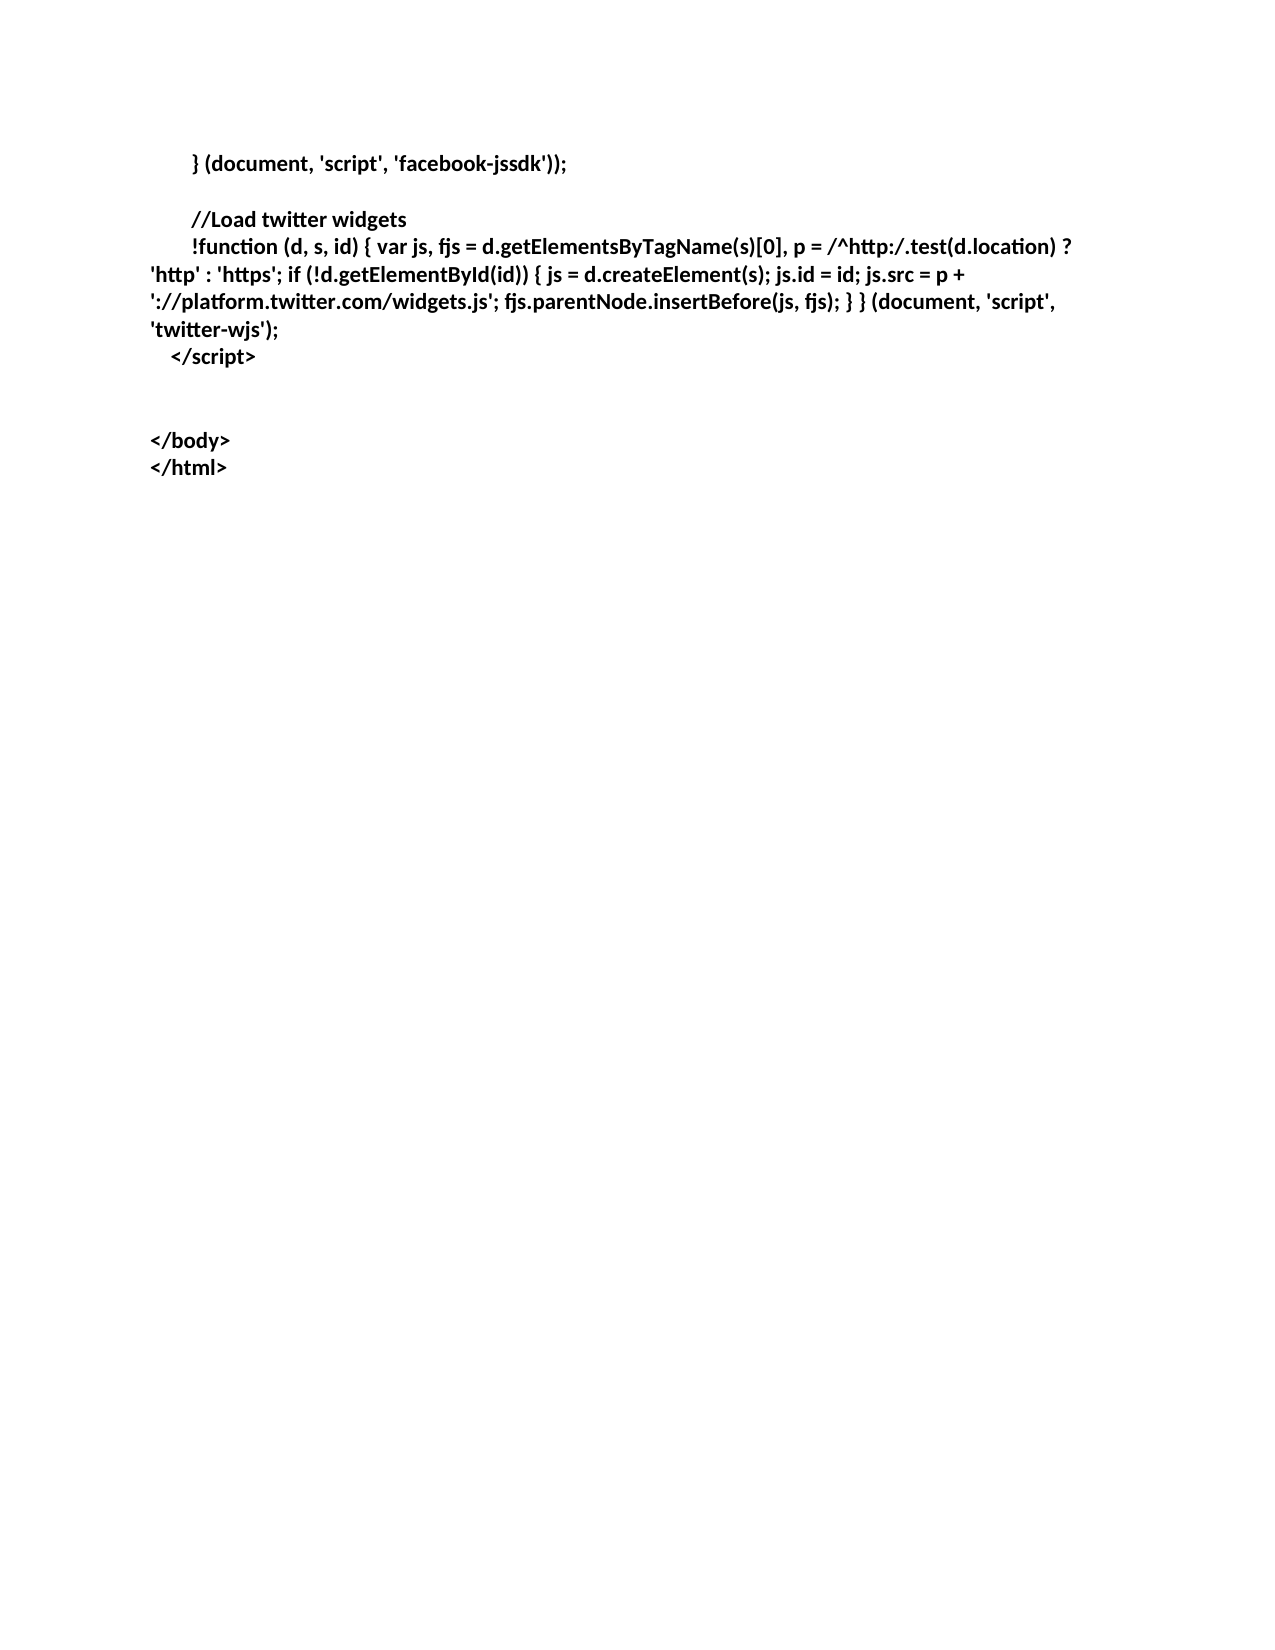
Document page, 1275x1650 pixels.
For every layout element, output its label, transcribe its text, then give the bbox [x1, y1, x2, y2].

text </body> [150, 426, 1118, 454]
text !function (d, s, id) { var js, fjs = d.getElementsByTagName(s)[0], p = /^http:/.test(d.location) ? 'http' : 'https'; if (!d.getElementById(id)) { js = d.createElement(s); js.id = id; js.src = p + '://platform.twitter.com/widgets.js'; fjs.parentNode.insertBefore(js, fjs); } } (document, 'script', 'twitter-wjs'); [150, 233, 1118, 343]
text //Load twitter widgets [150, 205, 1118, 233]
text </script> [150, 343, 1118, 370]
text </html> [150, 454, 1118, 481]
text } (document, 'script', 'facebook-jssdk')); [150, 150, 1118, 177]
